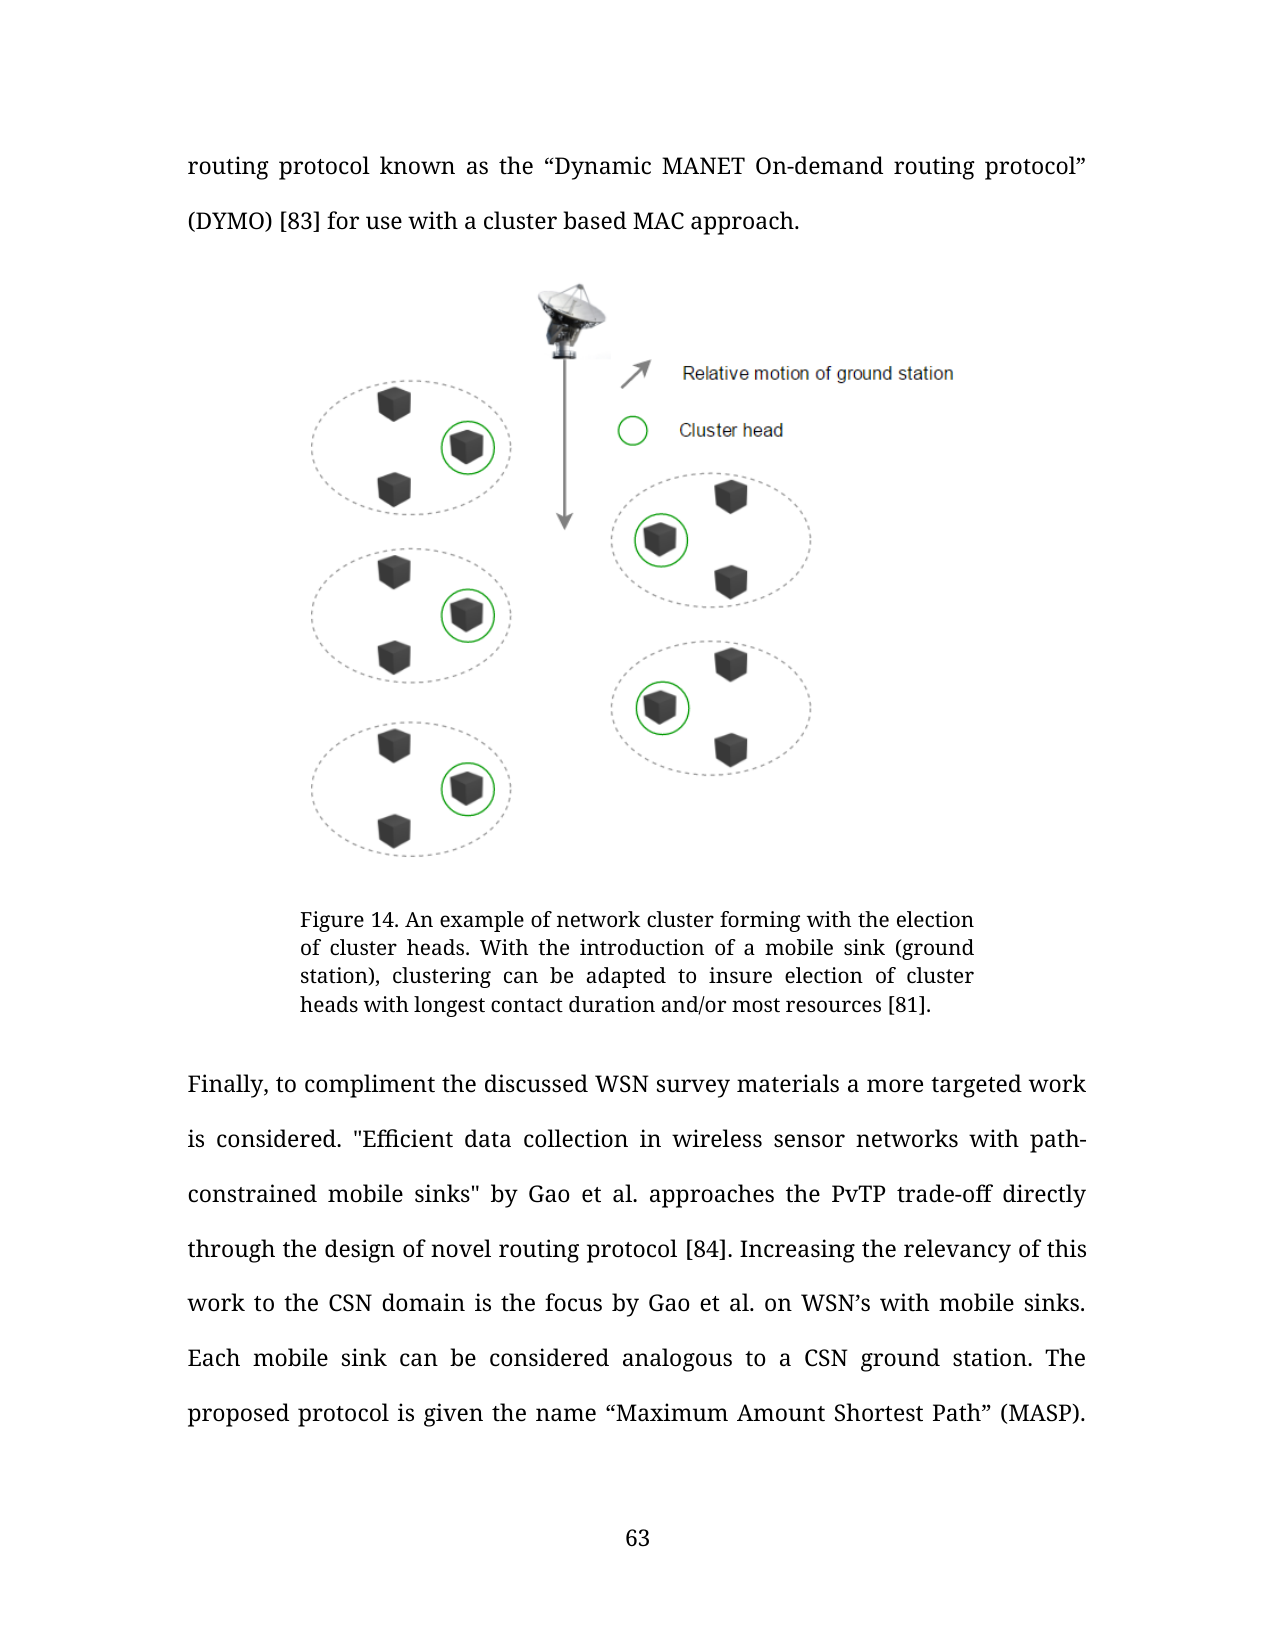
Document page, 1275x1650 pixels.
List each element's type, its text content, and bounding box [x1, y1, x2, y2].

text Figure 14. An example of network cluster forming with the election of cluster heads. With the introduction of a mobile sink (ground station), clustering can be adapted to insure election of cluster heads with longest contact duration and/or most resources [81]. [300, 905, 975, 1018]
picture [311, 275, 963, 865]
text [187, 1068, 1087, 1428]
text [187, 150, 1087, 236]
